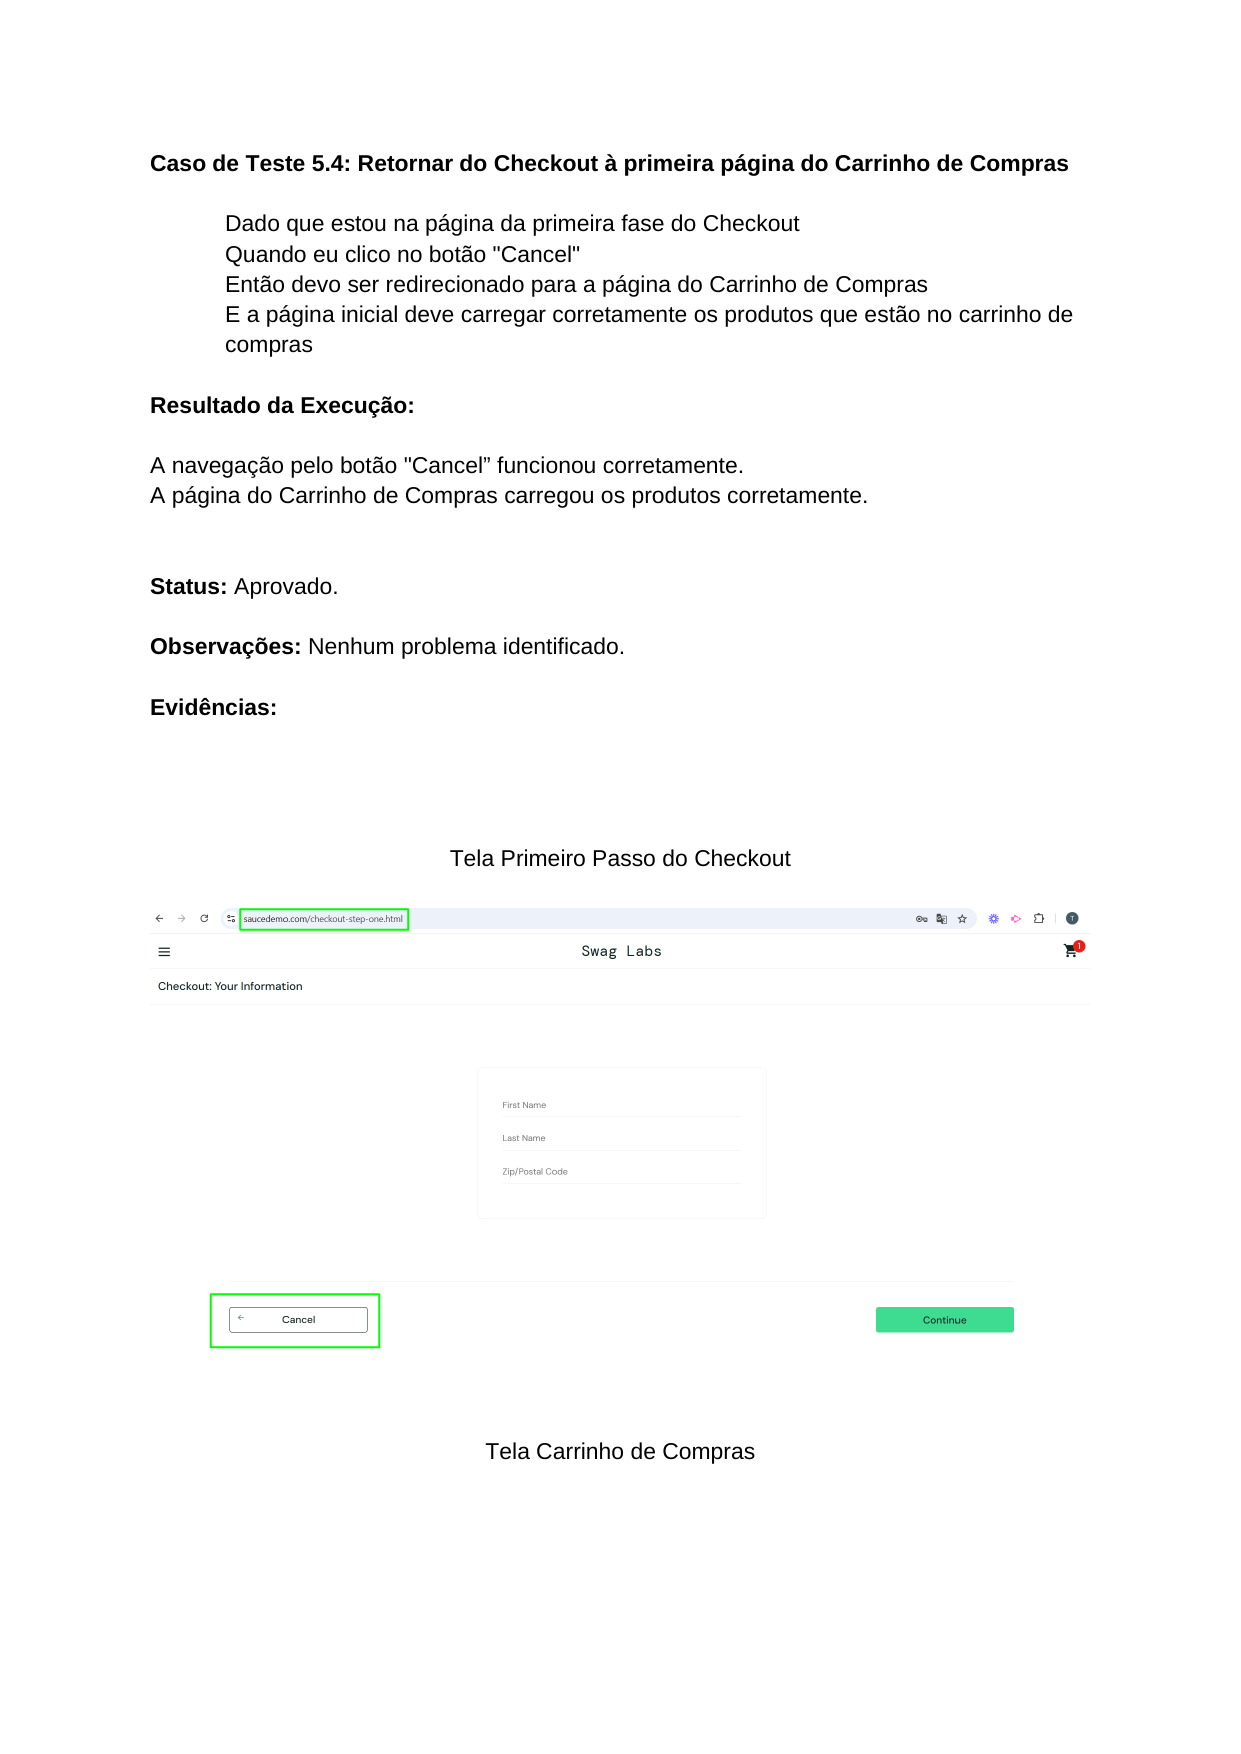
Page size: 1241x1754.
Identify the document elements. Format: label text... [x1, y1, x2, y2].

text Tela Primeiro Passo do Checkout [150, 845, 1090, 871]
text Caso de Teste 5.4: Retornar do Checkout à primeira página do Carrinho de Compras [150, 150, 1090, 176]
text A página do Carrinho de Compras carregou os produtos corretamente. [150, 482, 1090, 509]
text Resultado da Execução: [150, 392, 1090, 418]
text E a página inicial deve carregar corretamente os produtos que estão no carrinho de compras [225, 301, 1090, 358]
text Então devo ser redirecionado para a página do Carrinho de Compras [225, 271, 1090, 297]
text A navegação pelo botão "Cancel” funcionou corretamente. [150, 452, 1090, 478]
text Quando eu clico no botão "Cancel" [225, 241, 1090, 267]
picture [150, 905, 1091, 1374]
text Status: Aprovado. [150, 543, 1090, 629]
text Observações: Nenhum problema identificado. Evidências: [150, 633, 1090, 720]
text Dado que estou na página da primeira fase do Checkout [225, 210, 1090, 237]
text Tela Carrinho de Compras [150, 1438, 1090, 1464]
